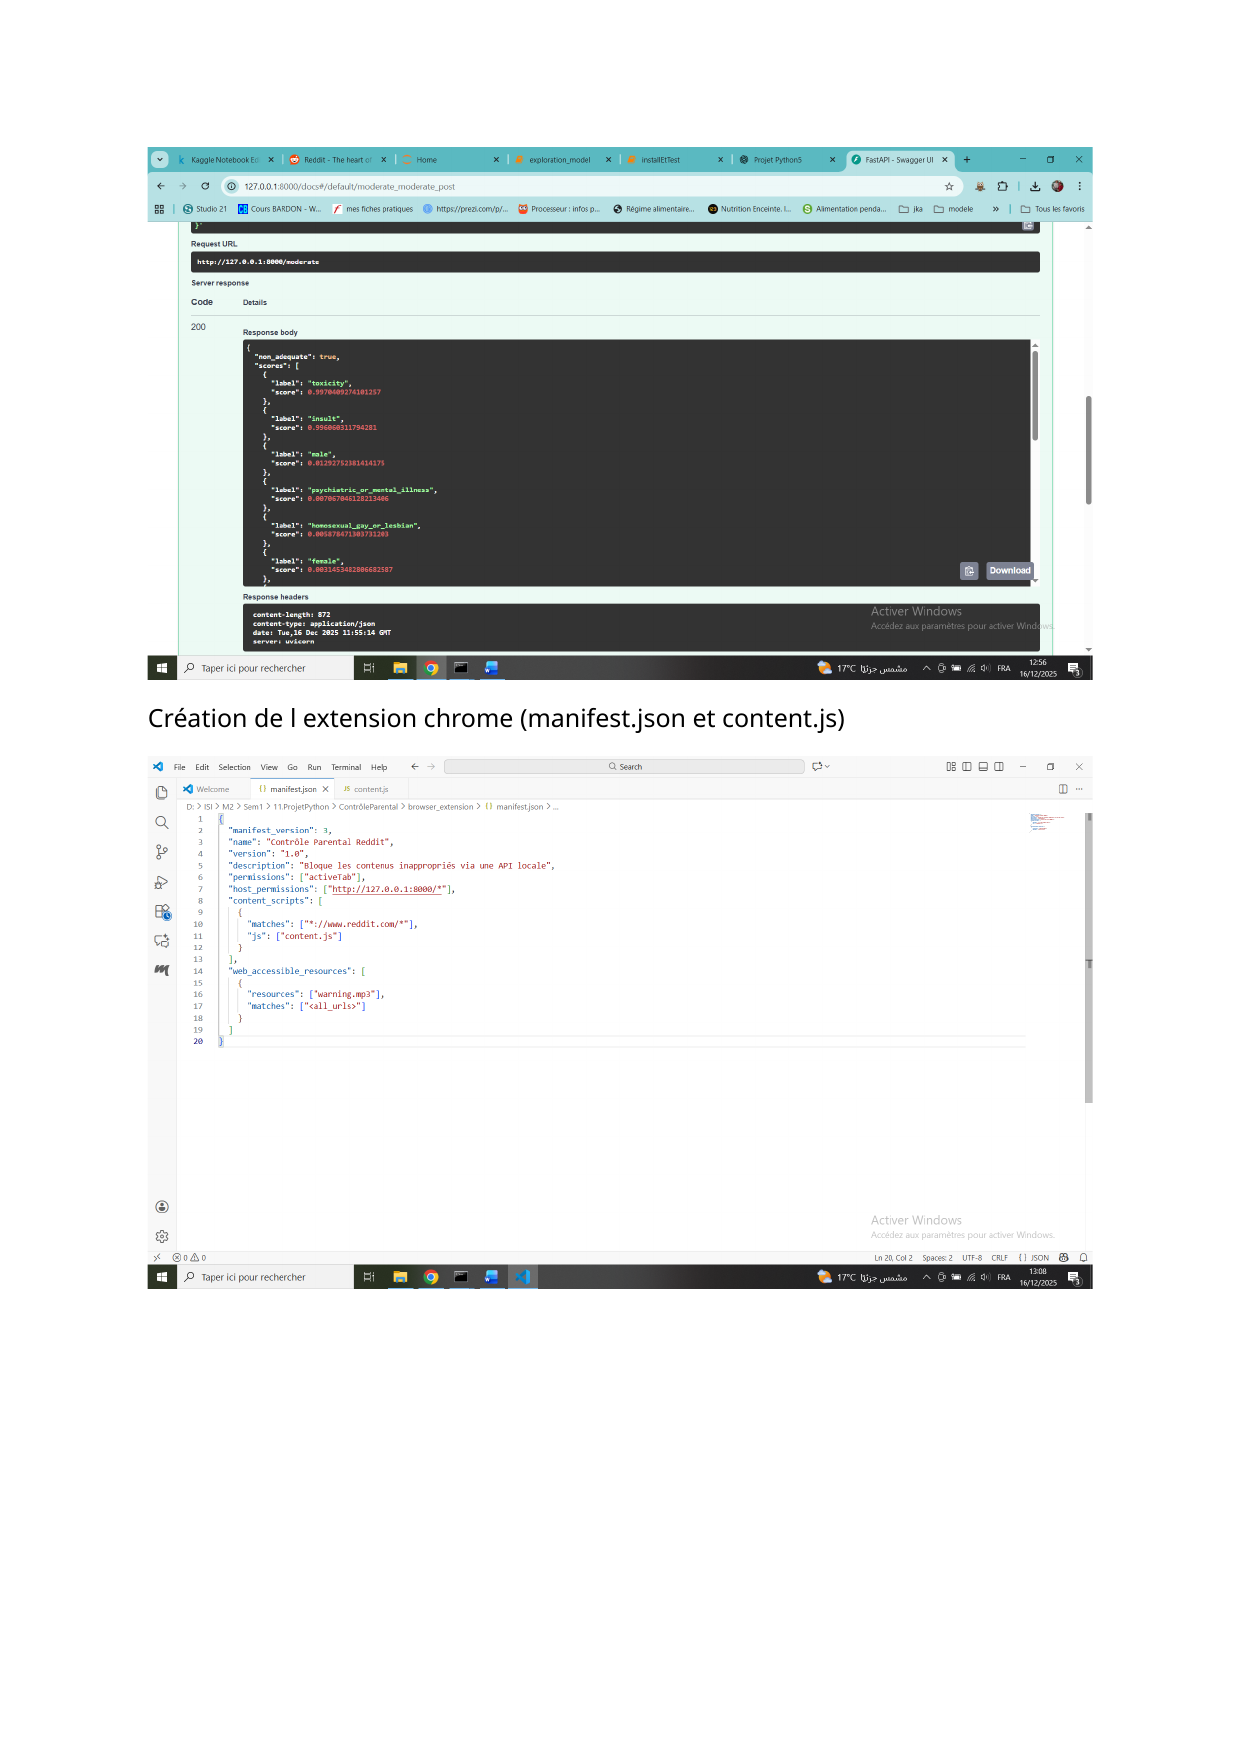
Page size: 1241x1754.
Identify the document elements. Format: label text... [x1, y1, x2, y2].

picture [147, 756, 1093, 1289]
picture [147, 147, 1093, 680]
text Création de l extension chrome (manifest.json et content.js) [148, 701, 1093, 735]
